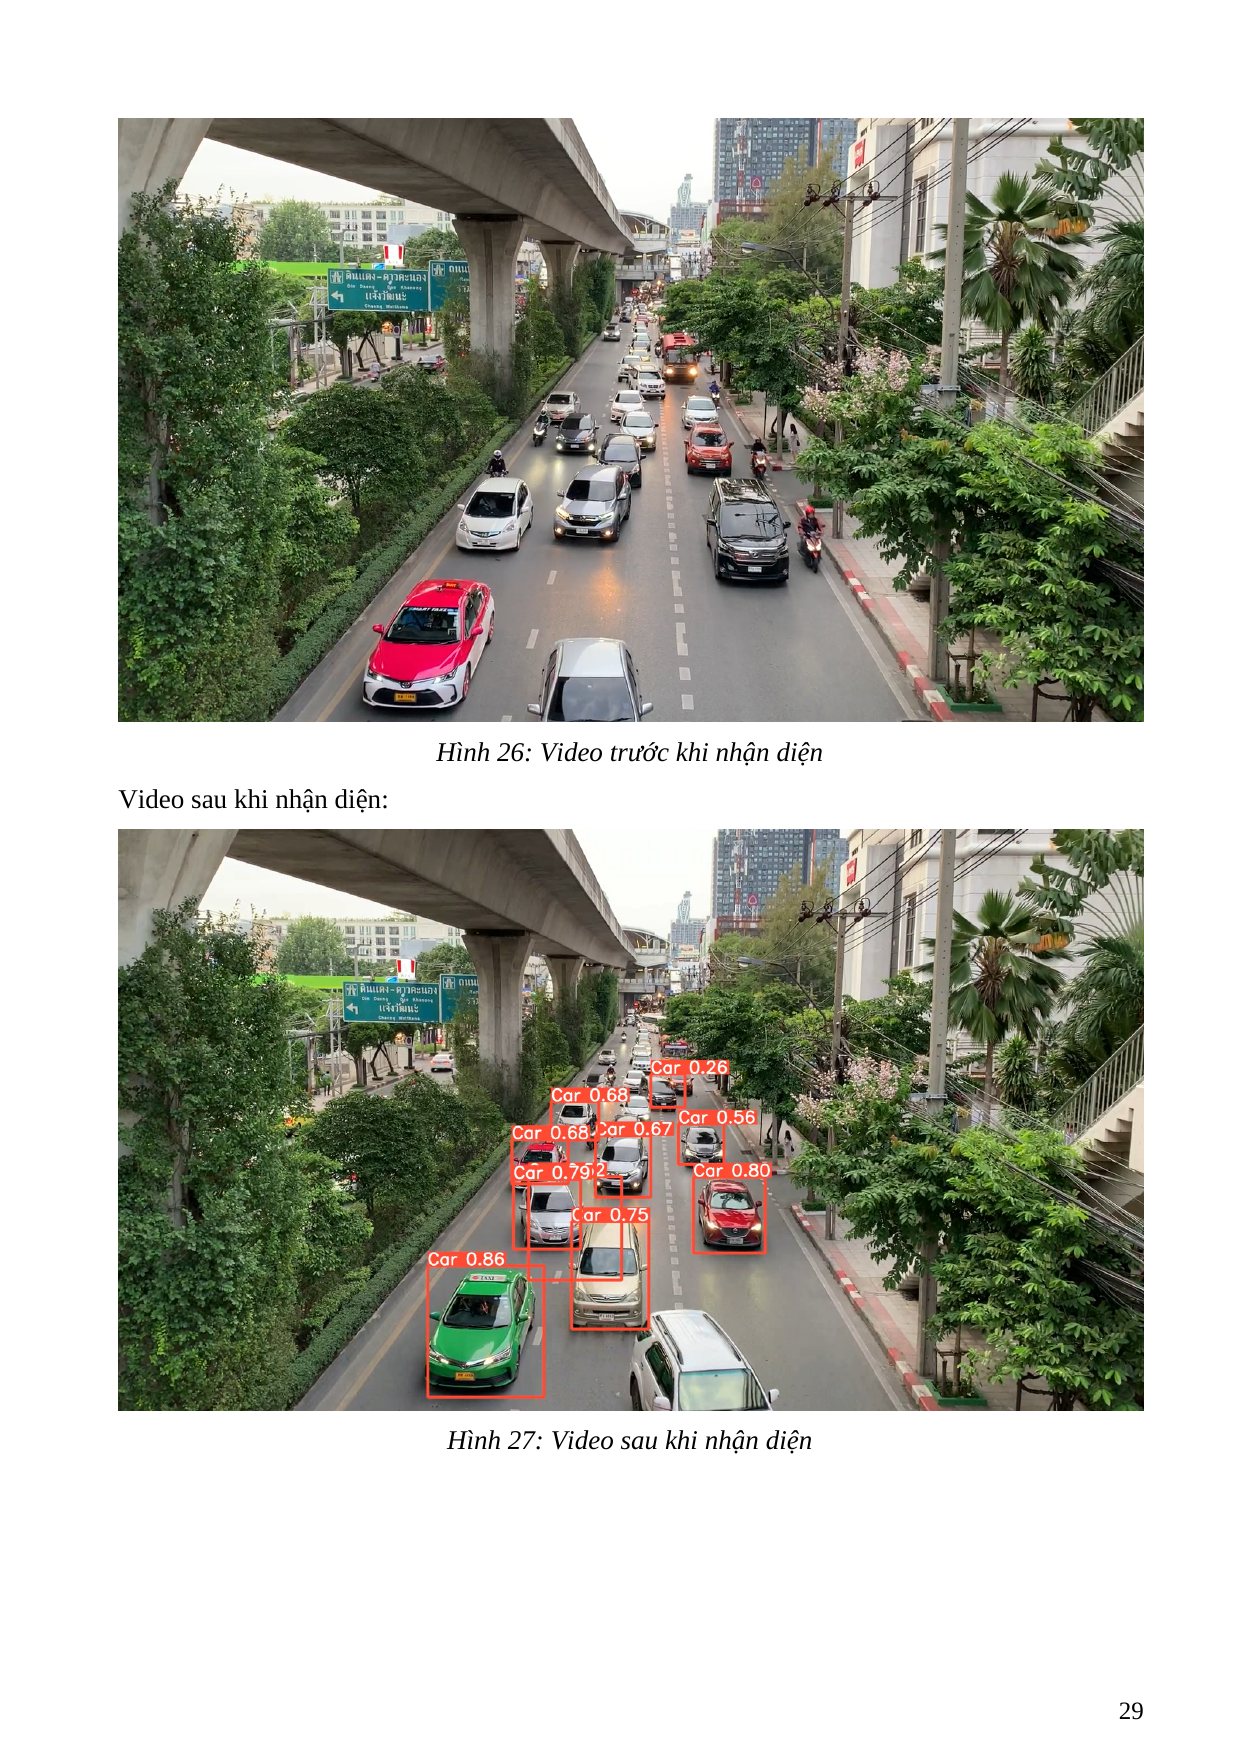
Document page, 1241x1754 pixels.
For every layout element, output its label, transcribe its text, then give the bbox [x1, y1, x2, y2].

text Hình 27: Video sau khi nhận diện [118, 1424, 1144, 1456]
text Video sau khi nhận diện: [118, 783, 1144, 814]
picture [118, 118, 1144, 722]
picture [118, 829, 1144, 1411]
text Hình 26: Video trước khi nhận diện [118, 736, 1144, 767]
